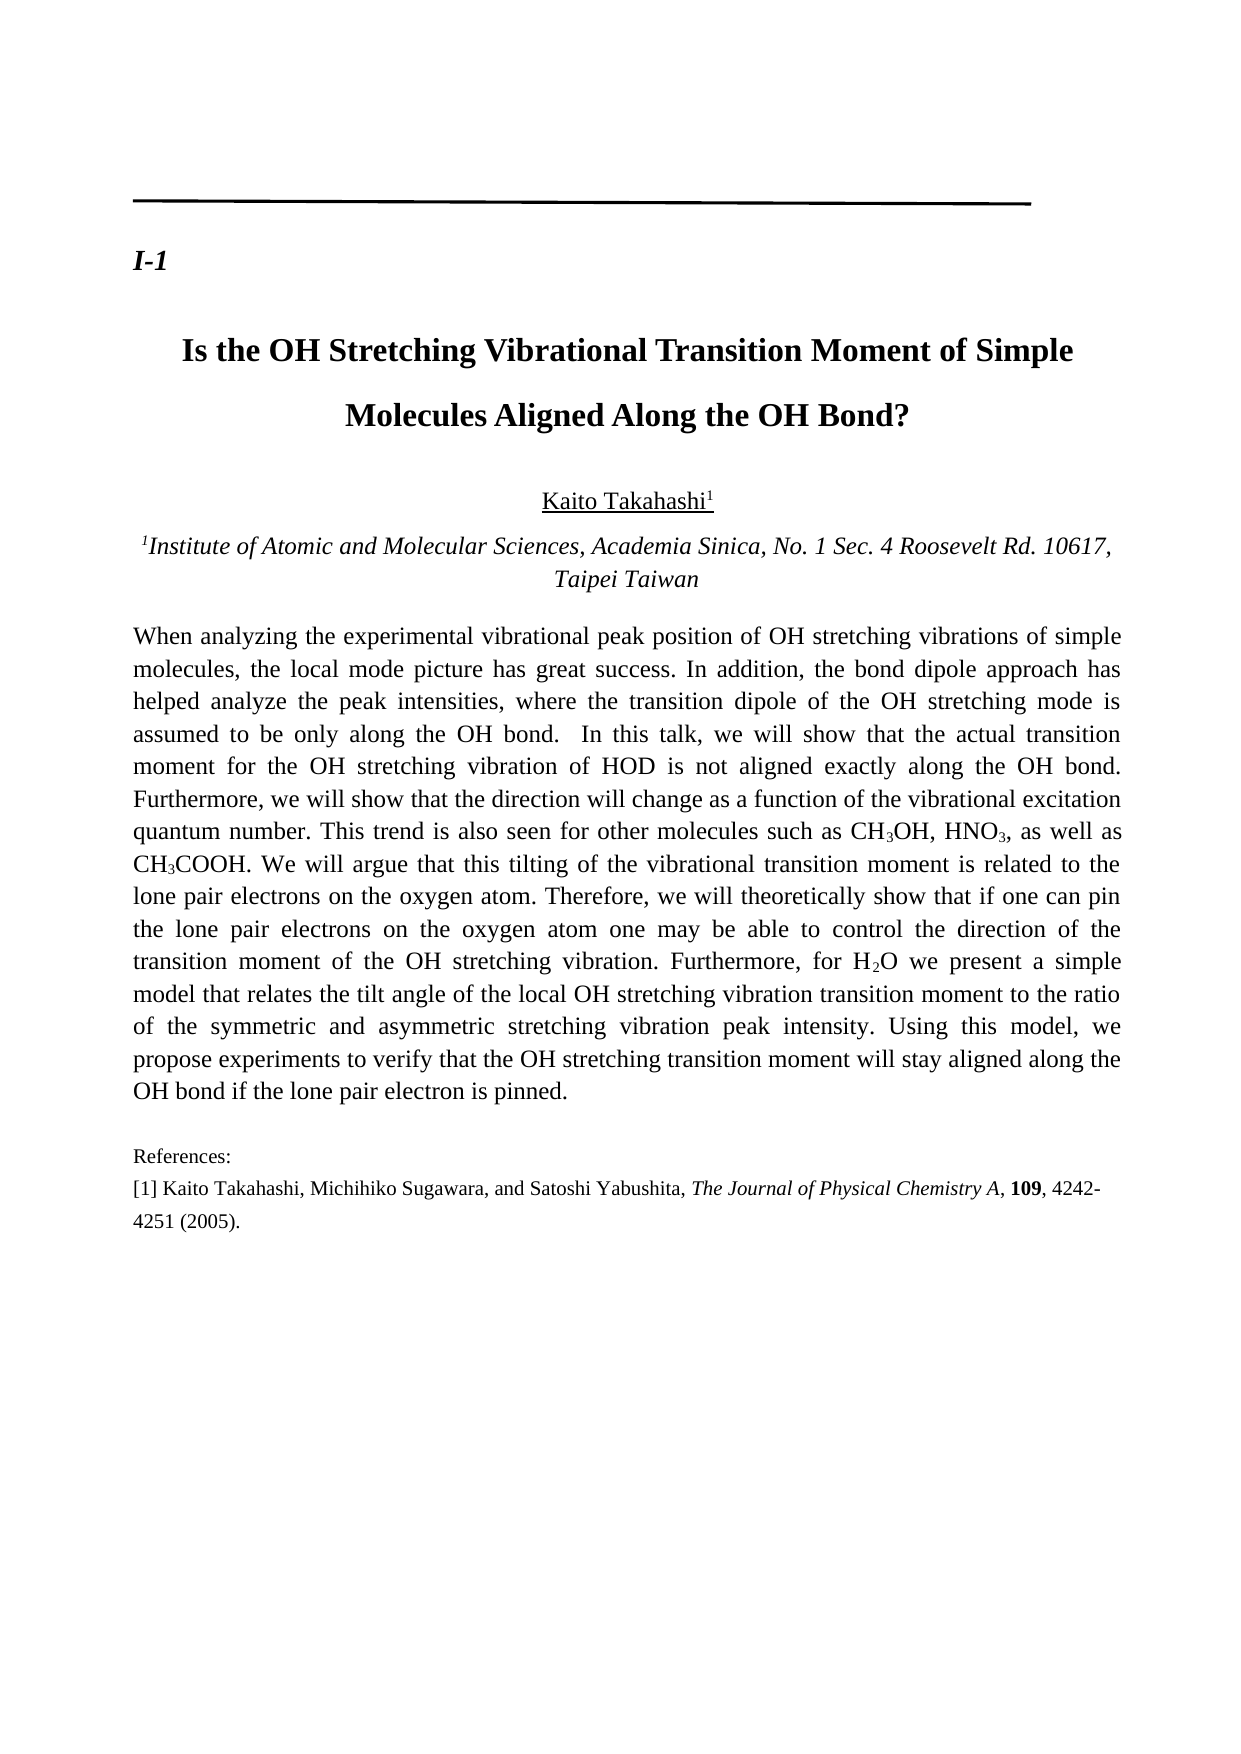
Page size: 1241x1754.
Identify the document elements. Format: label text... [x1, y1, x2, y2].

text I-1 [133, 162, 1122, 292]
text When analyzing the experimental vibrational peak position of OH stretching vibrations of simple molecules, the local mode picture has great success. In addition, the bond dipole approach has helped analyze the peak intensities, where the transition dipole of the OH stretching mode is assumed to be only along the OH bond. In this talk, we will show that the actual transition moment for the OH stretching vibration of HOD is not aligned exactly along the OH bond. Furthermore, we will show that the direction will change as a function of the vibrational excitation quantum number. This trend is also seen for other molecules such as CH3OH, HNO3, as well as CH3COOH. We will argue that this tilting of the vibrational transition moment is related to the lone pair electrons on the oxygen atom. Therefore, we will theoretically show that if one can pin the lone pair electrons on the oxygen atom one may be able to control the direction of the transition moment of the OH stretching vibration. Furthermore, for H2O we present a simple model that relates the tilt angle of the local OH stretching vibration transition moment to the ratio of the symmetric and asymmetric stretching vibration peak intensity. Using this model, we propose experiments to verify that the OH stretching transition moment will stay aligned along the OH bond if the lone pair electron is pinned. [133, 619, 1122, 1107]
text [1] Kaito Takahashi, Michihiko Sugawara, and Satoshi Yabushita, The Journal of Physical Chemistry A, 109, 4242-4251 (2005). [133, 1172, 1122, 1237]
text References: [133, 1139, 1122, 1172]
text Is the OH Stretching Vibrational Transition Moment of Simple Molecules Aligned Along the OH Bond? [133, 317, 1122, 447]
text 1Institute of Atomic and Molecular Sciences, Academia Sinica, No. 1 Sec. 4 Roosevelt Rd. 10617, Taipei Taiwan [133, 529, 1122, 594]
text Kaito Takahashi1 [133, 484, 1122, 517]
